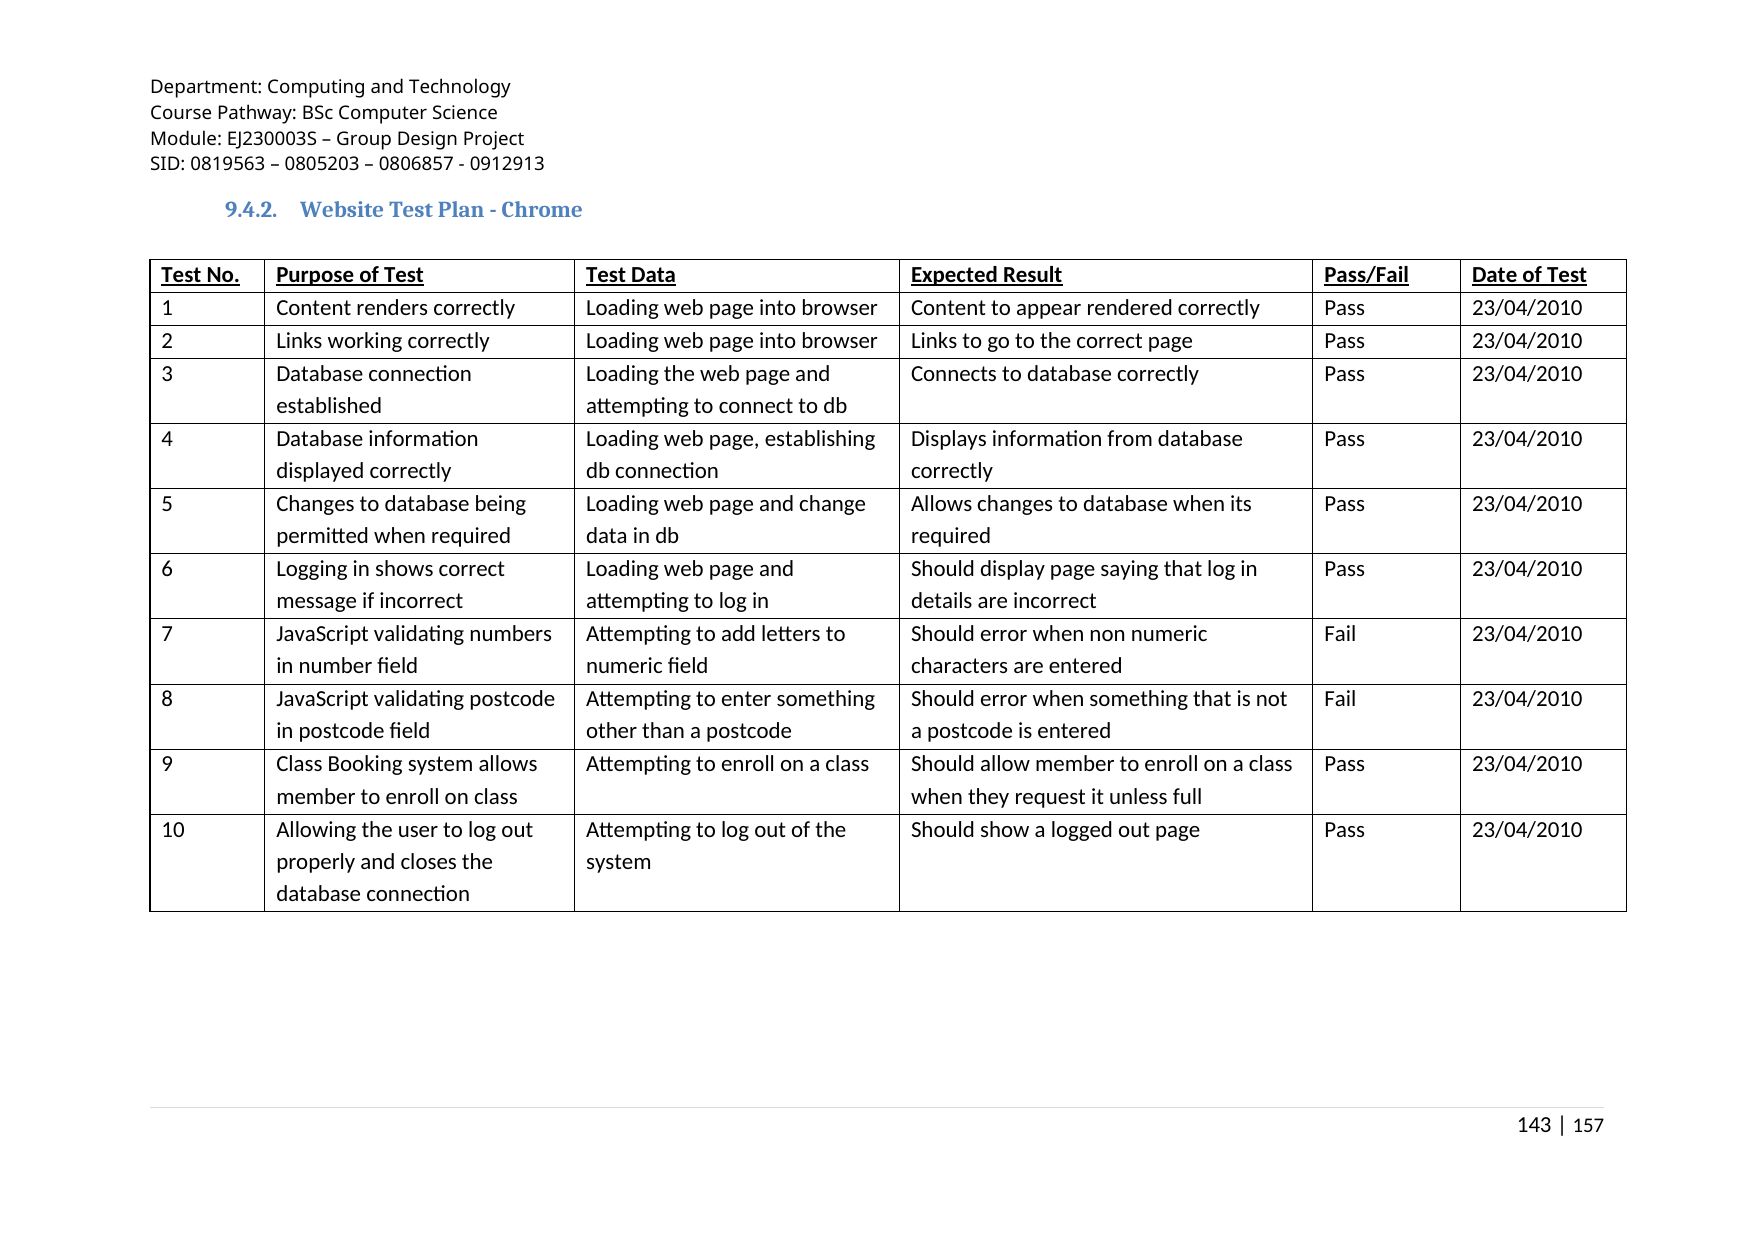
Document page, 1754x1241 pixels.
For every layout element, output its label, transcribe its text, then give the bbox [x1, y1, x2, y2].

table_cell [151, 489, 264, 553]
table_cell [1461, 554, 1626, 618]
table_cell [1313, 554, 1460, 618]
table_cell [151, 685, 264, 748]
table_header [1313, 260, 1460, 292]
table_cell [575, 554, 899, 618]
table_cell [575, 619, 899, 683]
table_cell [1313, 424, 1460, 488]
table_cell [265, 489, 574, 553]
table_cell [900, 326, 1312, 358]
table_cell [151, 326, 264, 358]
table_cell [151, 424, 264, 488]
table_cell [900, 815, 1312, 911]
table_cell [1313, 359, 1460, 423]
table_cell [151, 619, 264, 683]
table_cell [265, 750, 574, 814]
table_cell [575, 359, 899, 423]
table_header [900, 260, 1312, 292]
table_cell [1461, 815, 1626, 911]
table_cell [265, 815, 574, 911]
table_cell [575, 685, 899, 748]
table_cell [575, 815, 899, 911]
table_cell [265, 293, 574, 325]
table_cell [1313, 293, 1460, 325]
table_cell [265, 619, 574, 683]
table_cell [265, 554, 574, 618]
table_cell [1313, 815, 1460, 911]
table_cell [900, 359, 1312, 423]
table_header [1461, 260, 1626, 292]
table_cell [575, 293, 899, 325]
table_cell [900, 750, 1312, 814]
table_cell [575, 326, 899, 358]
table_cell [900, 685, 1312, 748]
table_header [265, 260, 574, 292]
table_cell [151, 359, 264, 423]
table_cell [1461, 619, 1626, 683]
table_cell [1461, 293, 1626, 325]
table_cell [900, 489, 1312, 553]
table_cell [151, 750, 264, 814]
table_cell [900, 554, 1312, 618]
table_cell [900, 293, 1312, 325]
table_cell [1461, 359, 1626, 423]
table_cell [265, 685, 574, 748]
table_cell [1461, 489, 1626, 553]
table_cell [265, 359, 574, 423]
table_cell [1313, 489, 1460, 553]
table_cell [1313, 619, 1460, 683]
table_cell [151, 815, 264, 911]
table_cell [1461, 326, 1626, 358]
subtitle Website Test Plan - Chrome [225, 197, 1604, 223]
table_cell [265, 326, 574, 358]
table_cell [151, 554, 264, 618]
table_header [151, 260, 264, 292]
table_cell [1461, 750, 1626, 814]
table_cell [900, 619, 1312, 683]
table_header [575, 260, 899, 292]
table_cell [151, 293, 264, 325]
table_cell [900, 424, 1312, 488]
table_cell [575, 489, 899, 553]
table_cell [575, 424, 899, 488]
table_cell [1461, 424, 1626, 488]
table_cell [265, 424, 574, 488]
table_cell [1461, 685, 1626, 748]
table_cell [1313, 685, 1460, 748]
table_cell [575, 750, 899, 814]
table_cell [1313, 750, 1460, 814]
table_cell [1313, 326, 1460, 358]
